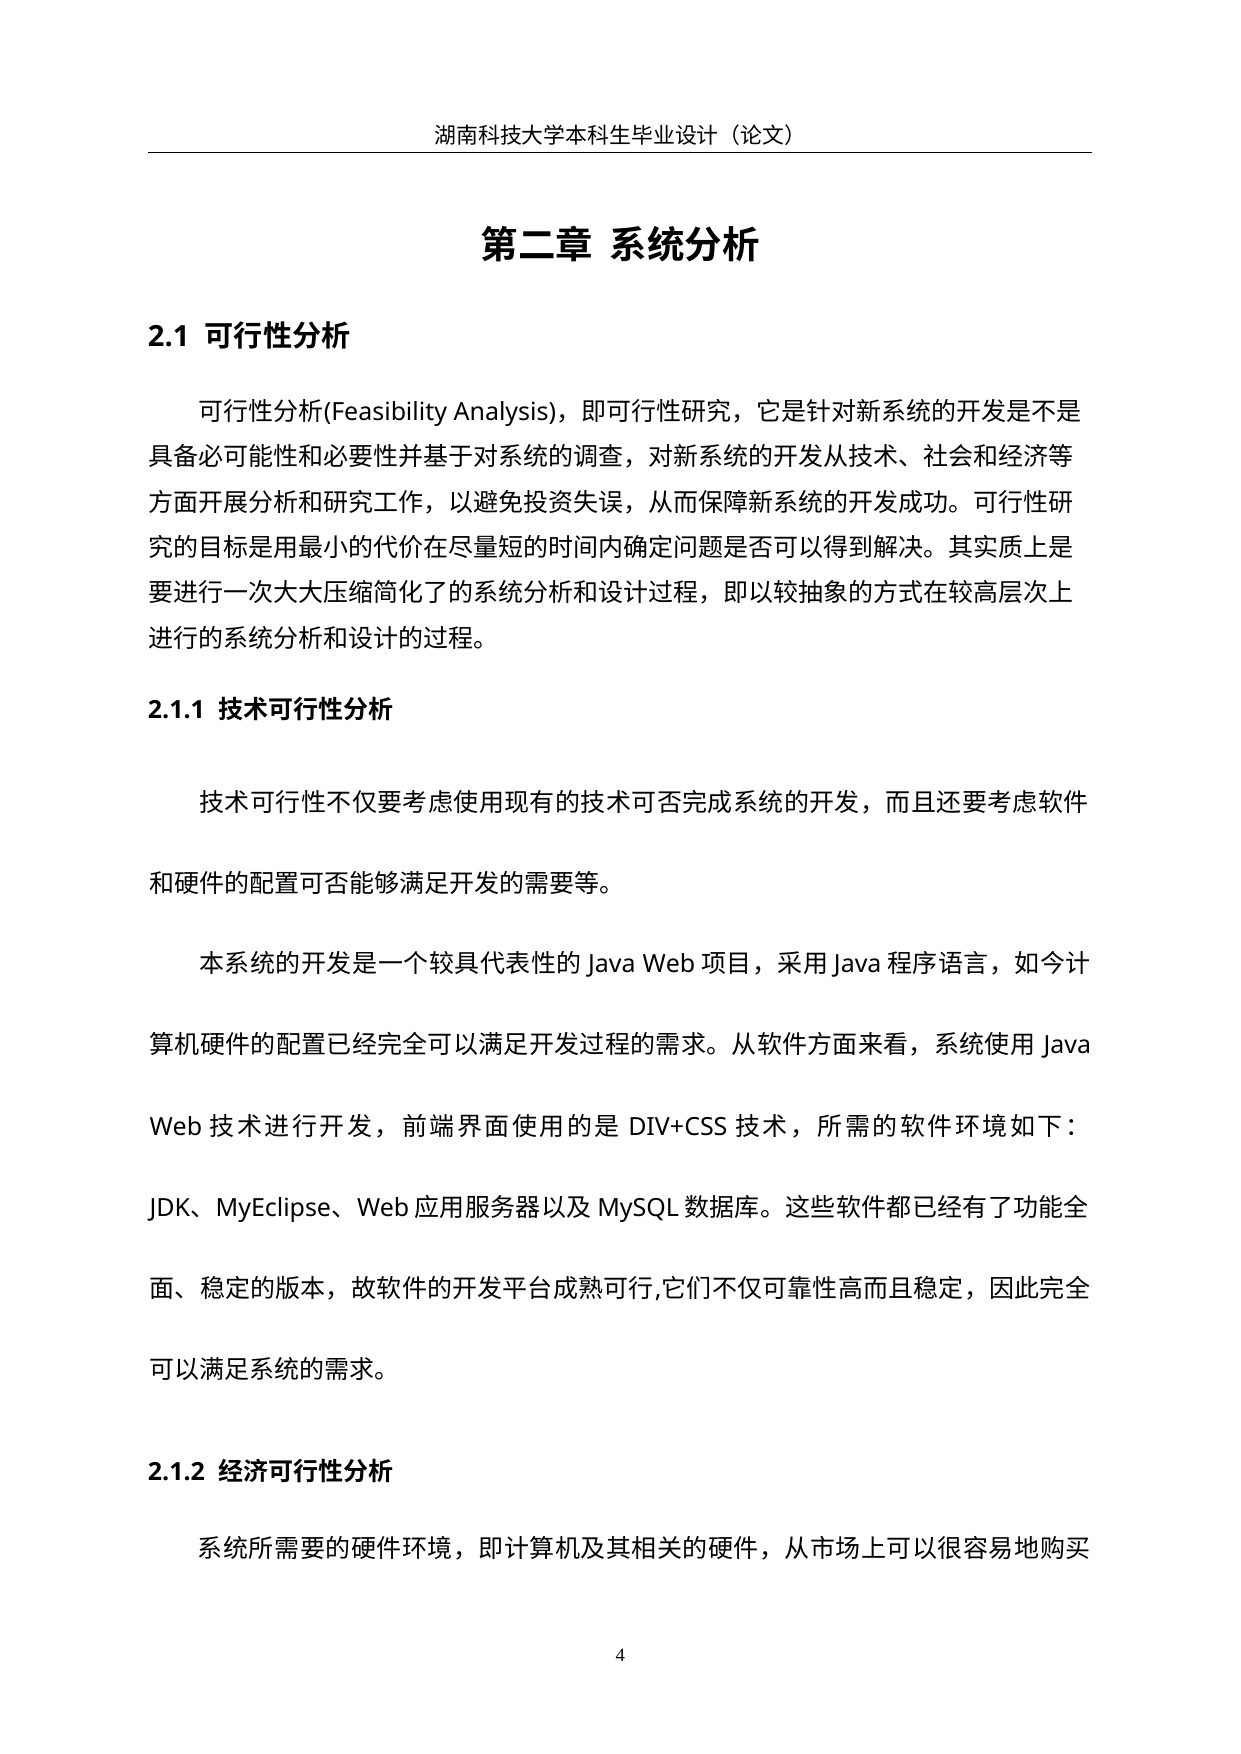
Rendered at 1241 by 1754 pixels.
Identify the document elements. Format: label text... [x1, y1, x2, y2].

subtitle 第二章 系统分析 [148, 209, 1092, 274]
subtitle 2.1.2 经济可行性分析 [148, 1437, 1092, 1502]
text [148, 1529, 1092, 1565]
text 技术可行性不仅要考虑使用现有的技术可否完成系统的开发，而且还要考虑软件和硬件的配置可否能够满足开发的需要等。 [149, 768, 1091, 914]
text 本系统的开发是一个较具代表性的Java Web项目，采用Java程序语言，如今计算机硬件的配置已经完全可以满足开发过程的需求。从软件方面来看，系统使用Java Web技术进行开发，前端界面使用的是DIV+CSS技术，所需的软件环境如下：JDK、MyEclipse、Web应用服务器以及MySQL数据库。这些软件都已经有了功能全面、稳定的版本，故软件的开发平台成熟可行,它们不仅可靠性高而且稳定，因此完全可以满足系统的需求。 [149, 929, 1091, 1400]
subtitle 2.1.1 技术可行性分析 [148, 676, 1092, 741]
subtitle 2.1 可行性分析 [148, 301, 1092, 366]
